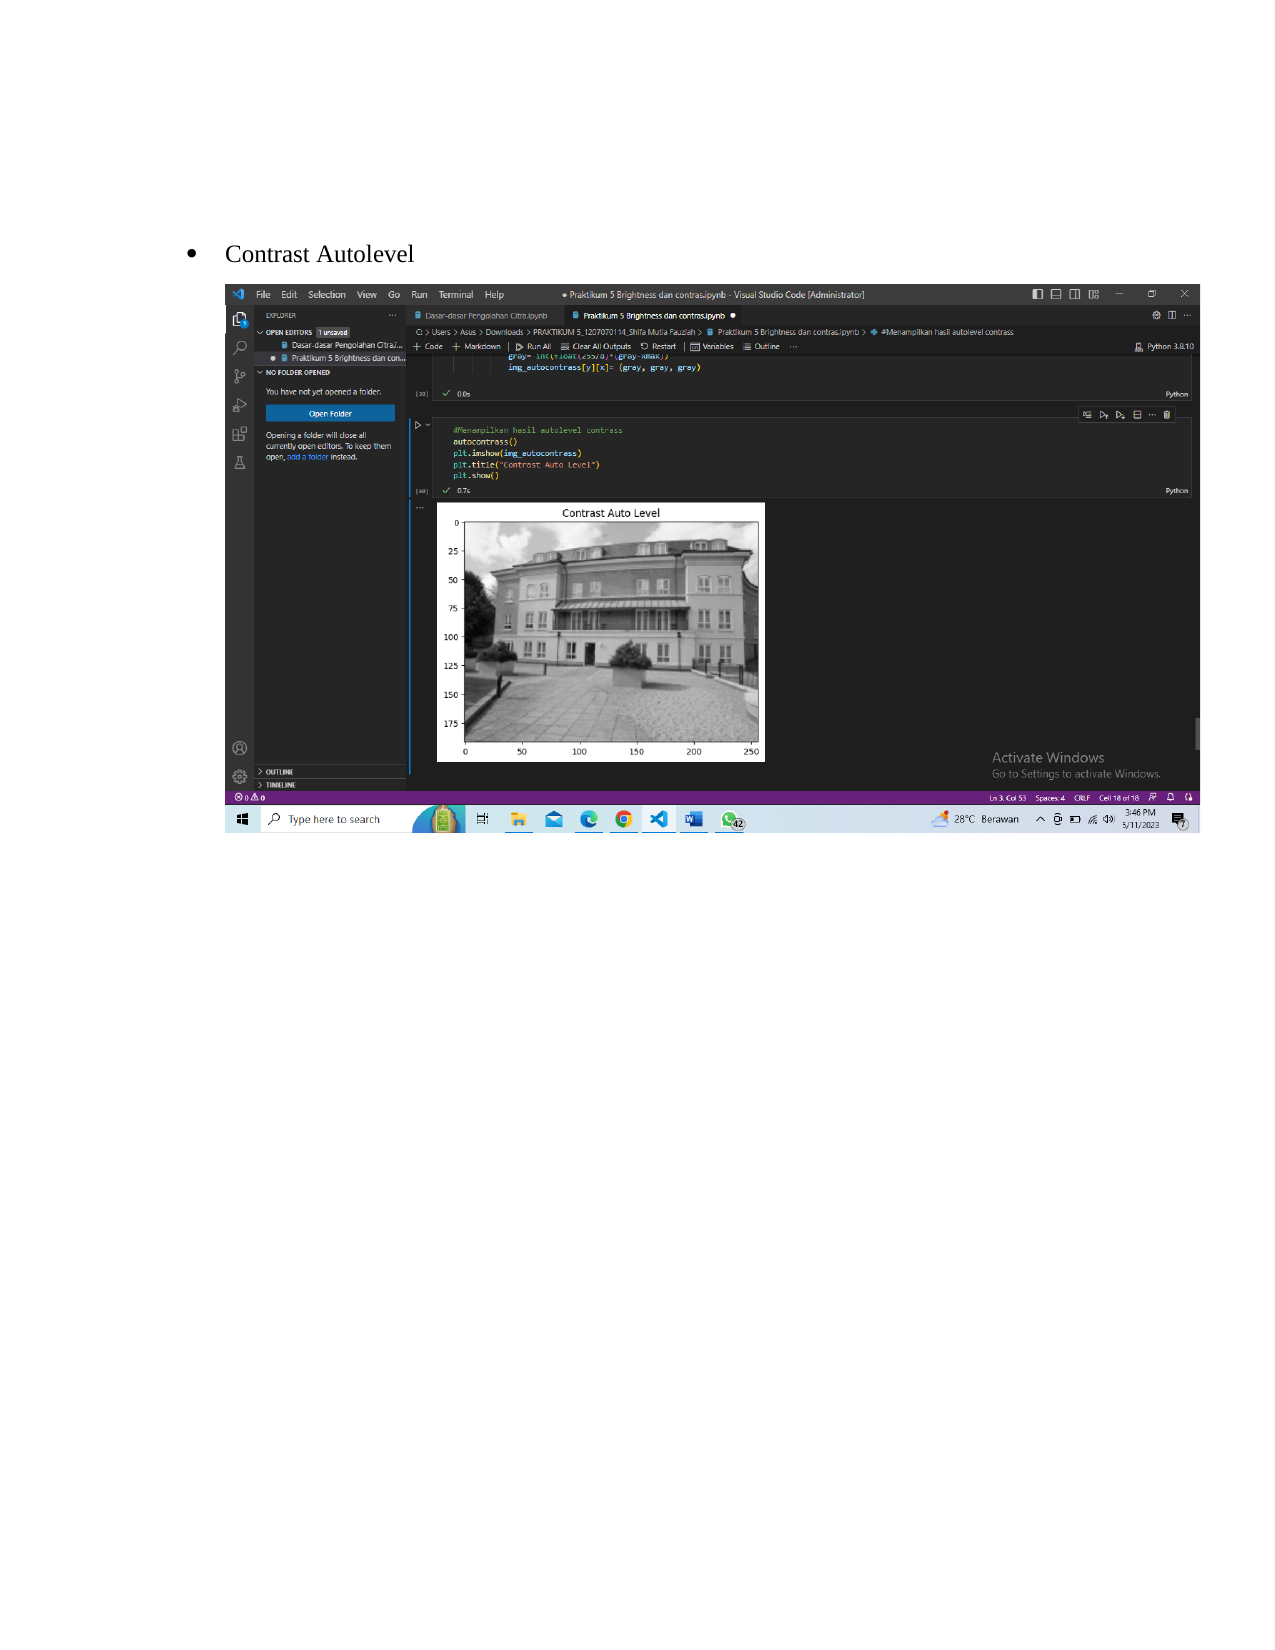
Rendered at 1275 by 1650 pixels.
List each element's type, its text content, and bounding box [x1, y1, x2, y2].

subtitle Contrast Autolevel [187, 239, 1125, 268]
picture [225, 284, 1200, 833]
